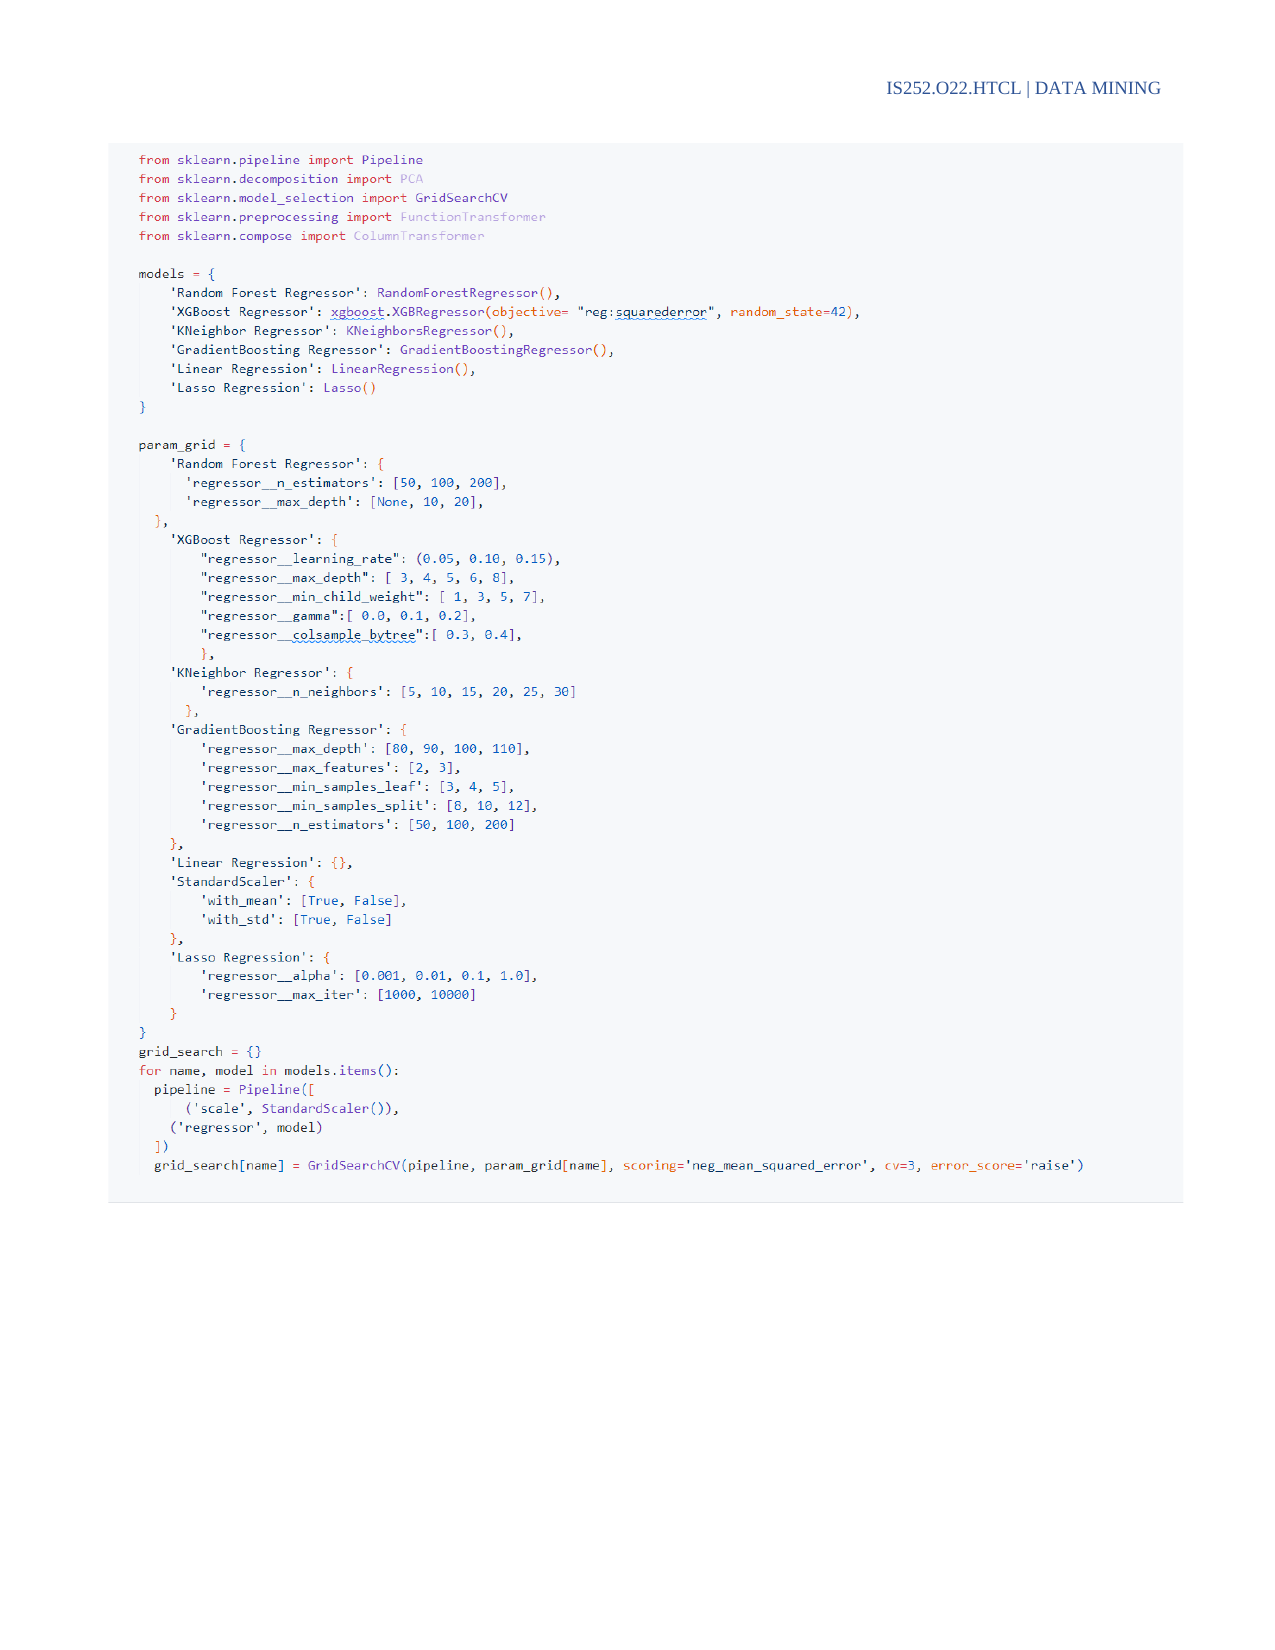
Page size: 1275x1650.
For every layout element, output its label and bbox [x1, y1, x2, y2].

picture [108, 143, 1184, 1214]
